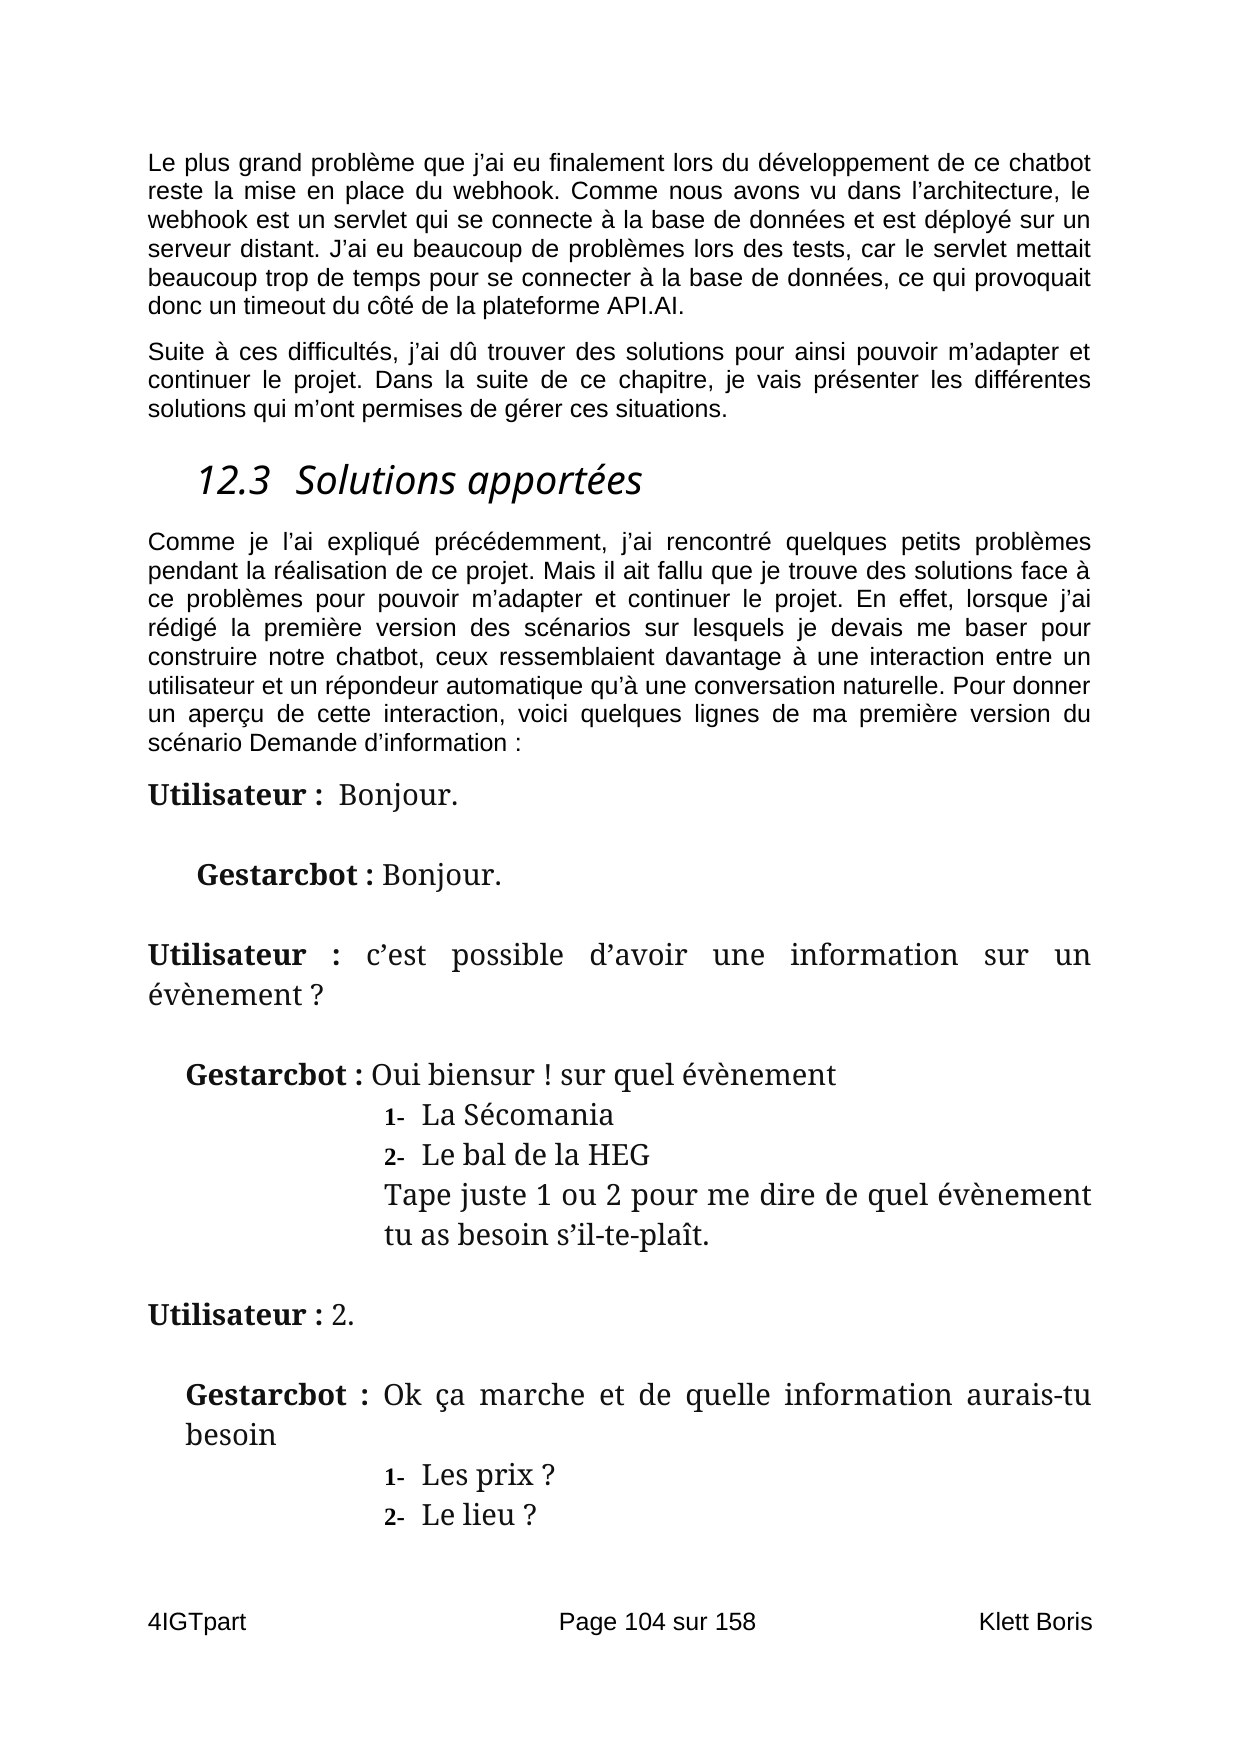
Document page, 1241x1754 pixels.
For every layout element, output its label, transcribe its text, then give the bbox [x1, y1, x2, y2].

list Solutions apportées [195, 452, 1093, 506]
text Tape juste 1 ou 2 pour me dire de quel évènement tu as besoin s’il-te-plaît. [384, 1174, 1093, 1254]
text Gestarcbot : Bonjour. [196, 854, 1093, 894]
text Utilisateur : Bonjour. [148, 774, 1093, 814]
list La Sécomania [384, 1094, 1093, 1134]
text Le plus grand problème que j’ai eu finalement lors du développement de ce chatbot reste la mise en place du webhook. Comme nous avons vu dans l’architecture, le webhook est un servlet qui se connecte à la base de données et est déployé sur un serveur distant. J’ai eu beaucoup de problèmes lors des tests, car le servlet mettait beaucoup trop de temps pour se connecter à la base de données, ce qui provoquait donc un timeout du côté de la plateforme API.AI. [148, 148, 1093, 320]
list Le bal de la HEG [384, 1134, 1093, 1174]
text Utilisateur : 2. [148, 1294, 1093, 1334]
text Suite à ces difficultés, j’ai dû trouver des solutions pour ainsi pouvoir m’adapter et continuer le projet. Dans la suite de ce chapitre, je vais présenter les différentes solutions qui m’ont permises de gérer ces situations. [148, 337, 1093, 423]
text Utilisateur : c’est possible d’avoir une information sur un évènement ? [148, 934, 1093, 1014]
list Le lieu ? [384, 1494, 1093, 1534]
text Comme je l’ai expliqué précédemment, j’ai rencontré quelques petits problèmes pendant la réalisation de ce projet. Mais il ait fallu que je trouve des solutions face à ce problèmes pour pouvoir m’adapter et continuer le projet. En effet, lorsque j’ai rédigé la première version des scénarios sur lesquels je devais me baser pour construire notre chatbot, ceux ressemblaient davantage à une interaction entre un utilisateur et un répondeur automatique qu’à une conversation naturelle. Pour donner un aperçu de cette interaction, voici quelques lignes de ma première version du scénario Demande d’information : [148, 527, 1093, 757]
list Les prix ? [384, 1454, 1093, 1494]
text Gestarcbot : Oui biensur ! sur quel évènement [185, 1054, 1093, 1094]
text Gestarcbot : Ok ça marche et de quelle information aurais-tu besoin [185, 1374, 1093, 1454]
